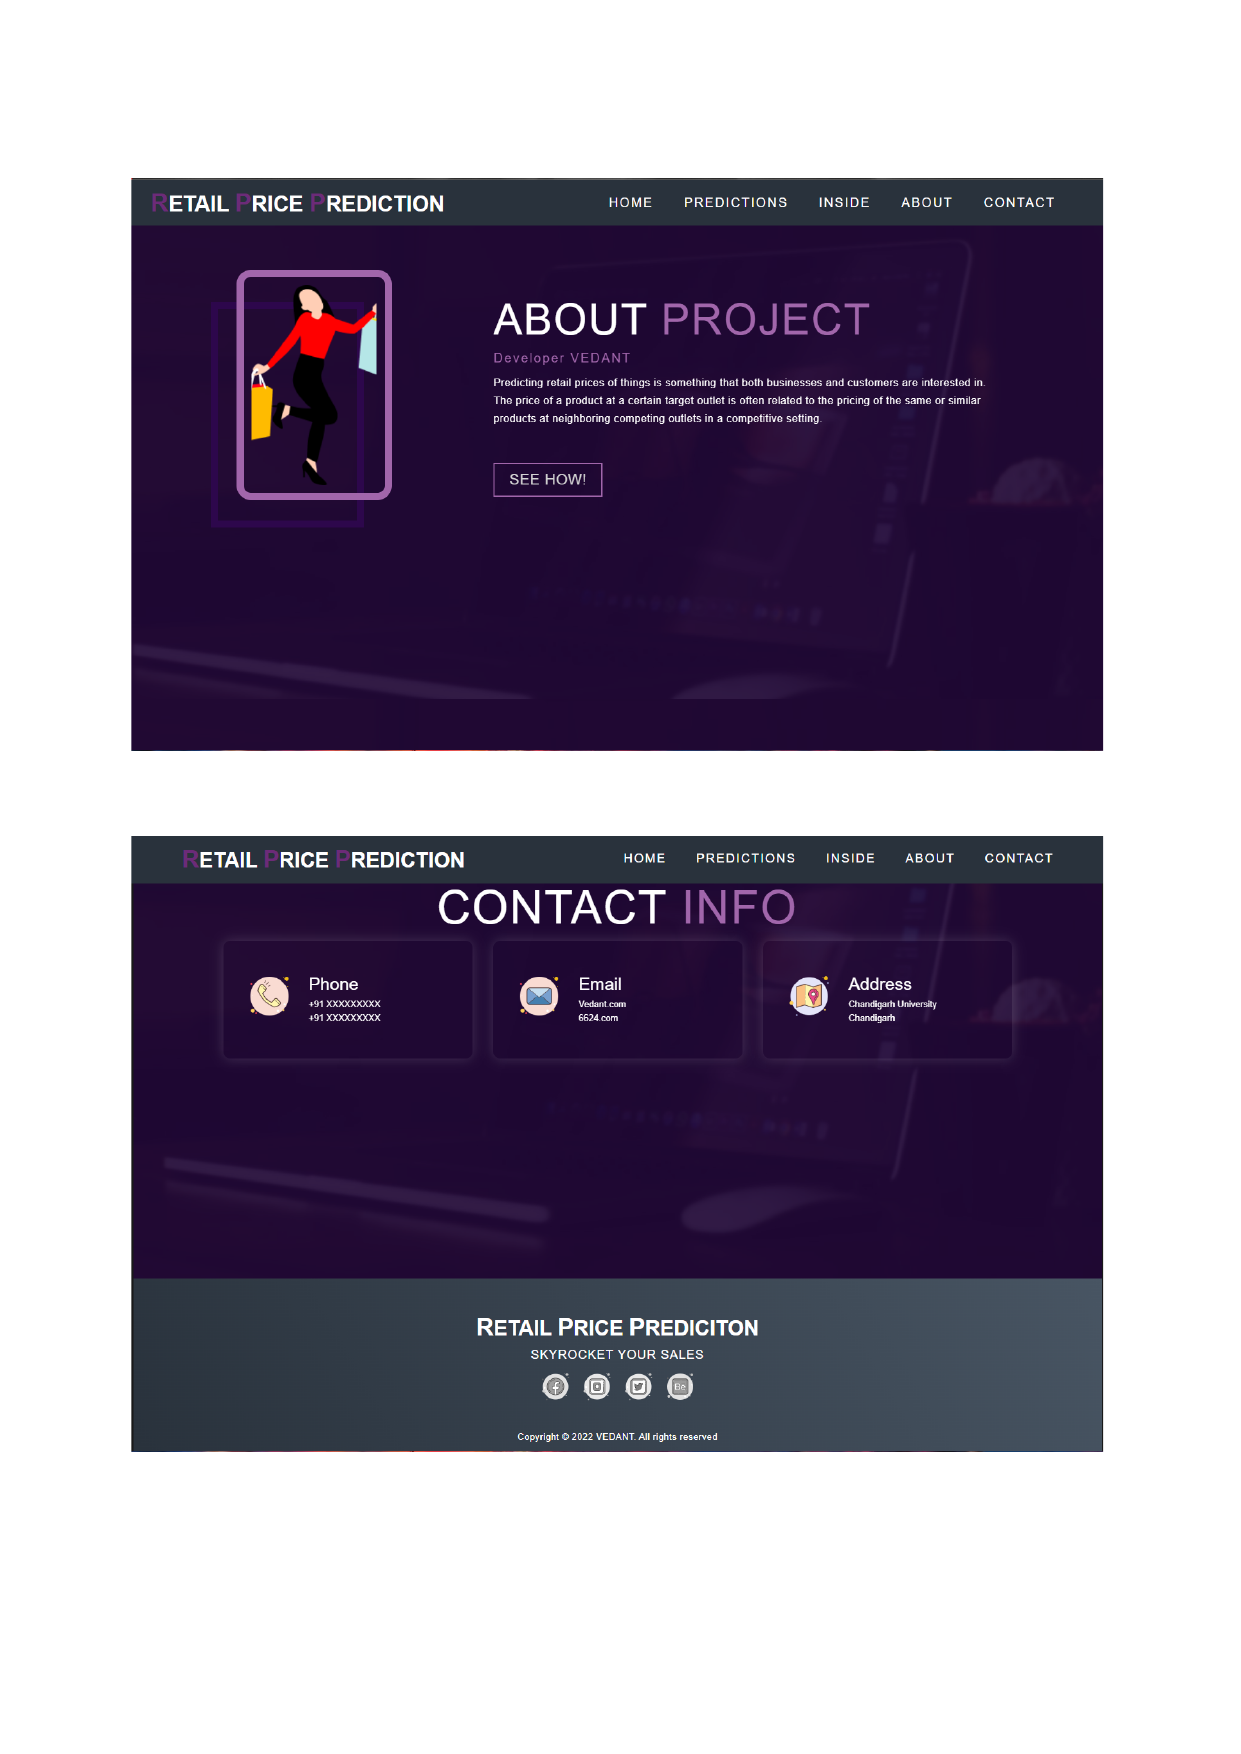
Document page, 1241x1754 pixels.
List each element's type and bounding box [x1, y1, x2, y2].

picture [131, 836, 1104, 1452]
picture [131, 178, 1104, 751]
